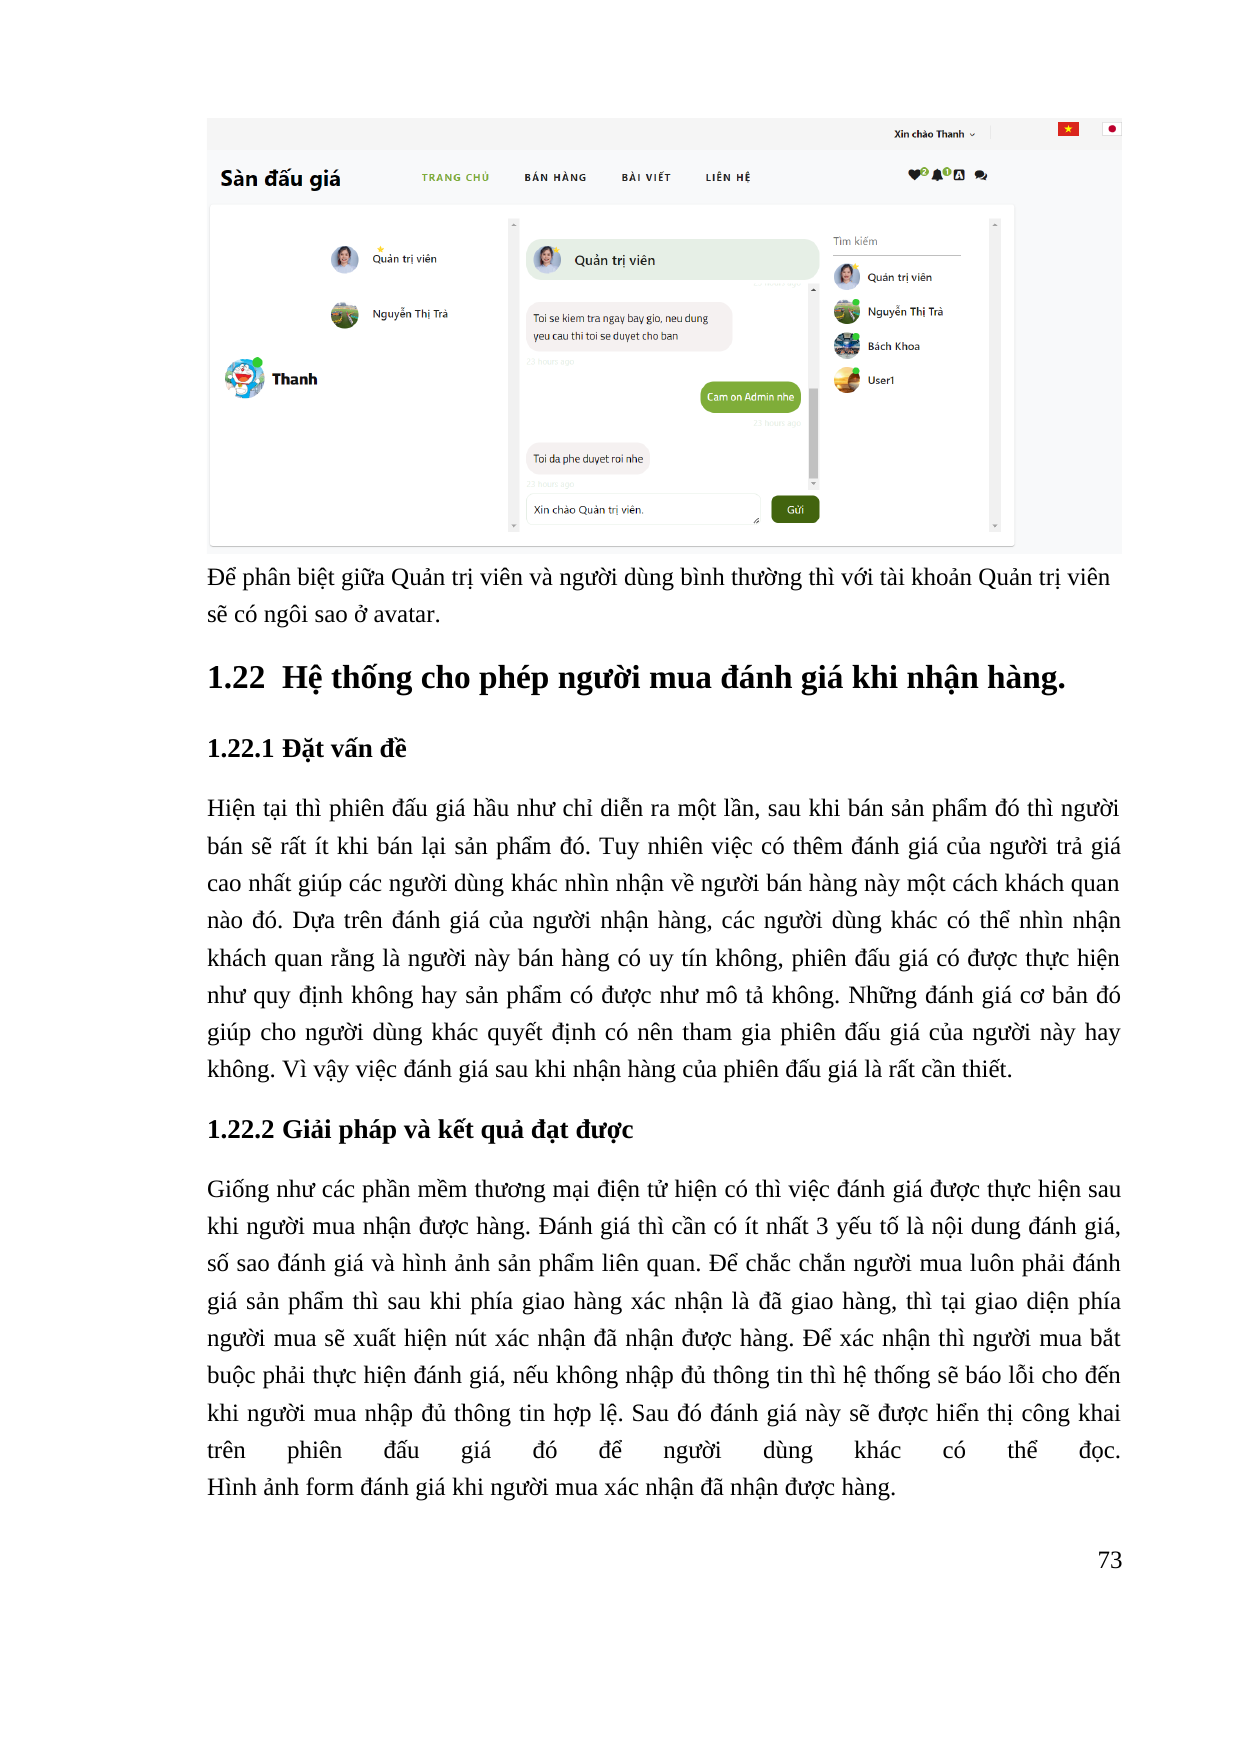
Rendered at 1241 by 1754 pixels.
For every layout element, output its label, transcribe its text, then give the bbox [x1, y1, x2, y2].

subtitle Giải pháp và kết quả đạt được [207, 1113, 1122, 1144]
subtitle Hệ thống cho phép người mua đánh giá khi nhận hàng. [207, 657, 1122, 696]
text Hiện tại thì phiên đấu giá hầu như chỉ diễn ra một lần, sau khi bán sản phẩm đó thì người bán sẽ rất ít khi bán lại sản phẩm đó. Tuy nhiên việc có thêm đánh giá của người trả giá cao nhất giúp các người dùng khác nhìn nhận về người bán hàng này một cách khách quan nào đó. Dựa trên đánh giá của người nhận hàng, các người dùng khác có thể nhìn nhận khách quan rằng là người này bán hàng có uy tín không, phiên đấu giá có được thực hiện như quy định không hay sản phẩm có được như mô tả không. Những đánh giá cơ bản đó giúp cho người dùng khác quyết định có nên tham gia phiên đấu giá của người này hay không. Vì vậy việc đánh giá sau khi nhận hàng của phiên đấu giá là rất cần thiết. [207, 793, 1122, 1083]
subtitle Đặt vấn đề [207, 732, 1122, 763]
text Để giải quyết vấn đề trên thì em có tham khảo một số sàn đấu giá hiện nay thì có một số sàn liên kết với các ứng dụng nhắn tin phổ biến như Zalo, Line,.. để liên lạc. Tuy nhiên hiện tại chỉ có người dùng liên lạc với Quản trị viên đã được cài đặt mặc định. Để giải quyết thêm vấn đề có thể trao đổi, liên lạc với các người dùng khác trong website thì em đã quyết định xây dựng một ứng dụng chat sử dụng Socket.IO để đảm bảo tính realtime cho ứng dụng. Sau đây là một số hình ảnh nhắn tin trên ứng dụng giữa người dùng với người dùng, giữa người dùng với quản trị viên. Hình ảnh nhắn tin trực tuyến giữa hai người dùng Hình ảnh nhắn tin trực tuyến với Quản trị viên Để phân biệt giữa Quản trị viên và người dùng bình thường thì với tài khoản Quản trị viên sẽ có ngôi sao ở avatar. [207, 554, 1122, 628]
text Giống như các phần mềm thương mại điện tử hiện có thì việc đánh giá được thực hiện sau khi người mua nhận được hàng. Đánh giá thì cần có ít nhất 3 yếu tố là nội dung đánh giá, số sao đánh giá và hình ảnh sản phẩm liên quan. Để chắc chắn người mua luôn phải đánh giá sản phẩm thì sau khi phía giao hàng xác nhận là đã giao hàng, thì tại giao diện phía người mua sẽ xuất hiện nút xác nhận đã nhận được hàng. Để xác nhận thì người mua bắt buộc phải thực hiện đánh giá, nếu không nhập đủ thông tin thì hệ thống sẽ báo lỗi cho đến khi người mua nhập đủ thông tin hợp lệ. Sau đó đánh giá này sẽ được hiển thị công khai trên phiên đấu giá đó để người dùng khác có thể đọc. Hình ảnh form đánh giá khi người mua xác nhận đã nhận được hàng. [207, 1174, 1122, 1501]
picture [206, 118, 1122, 554]
